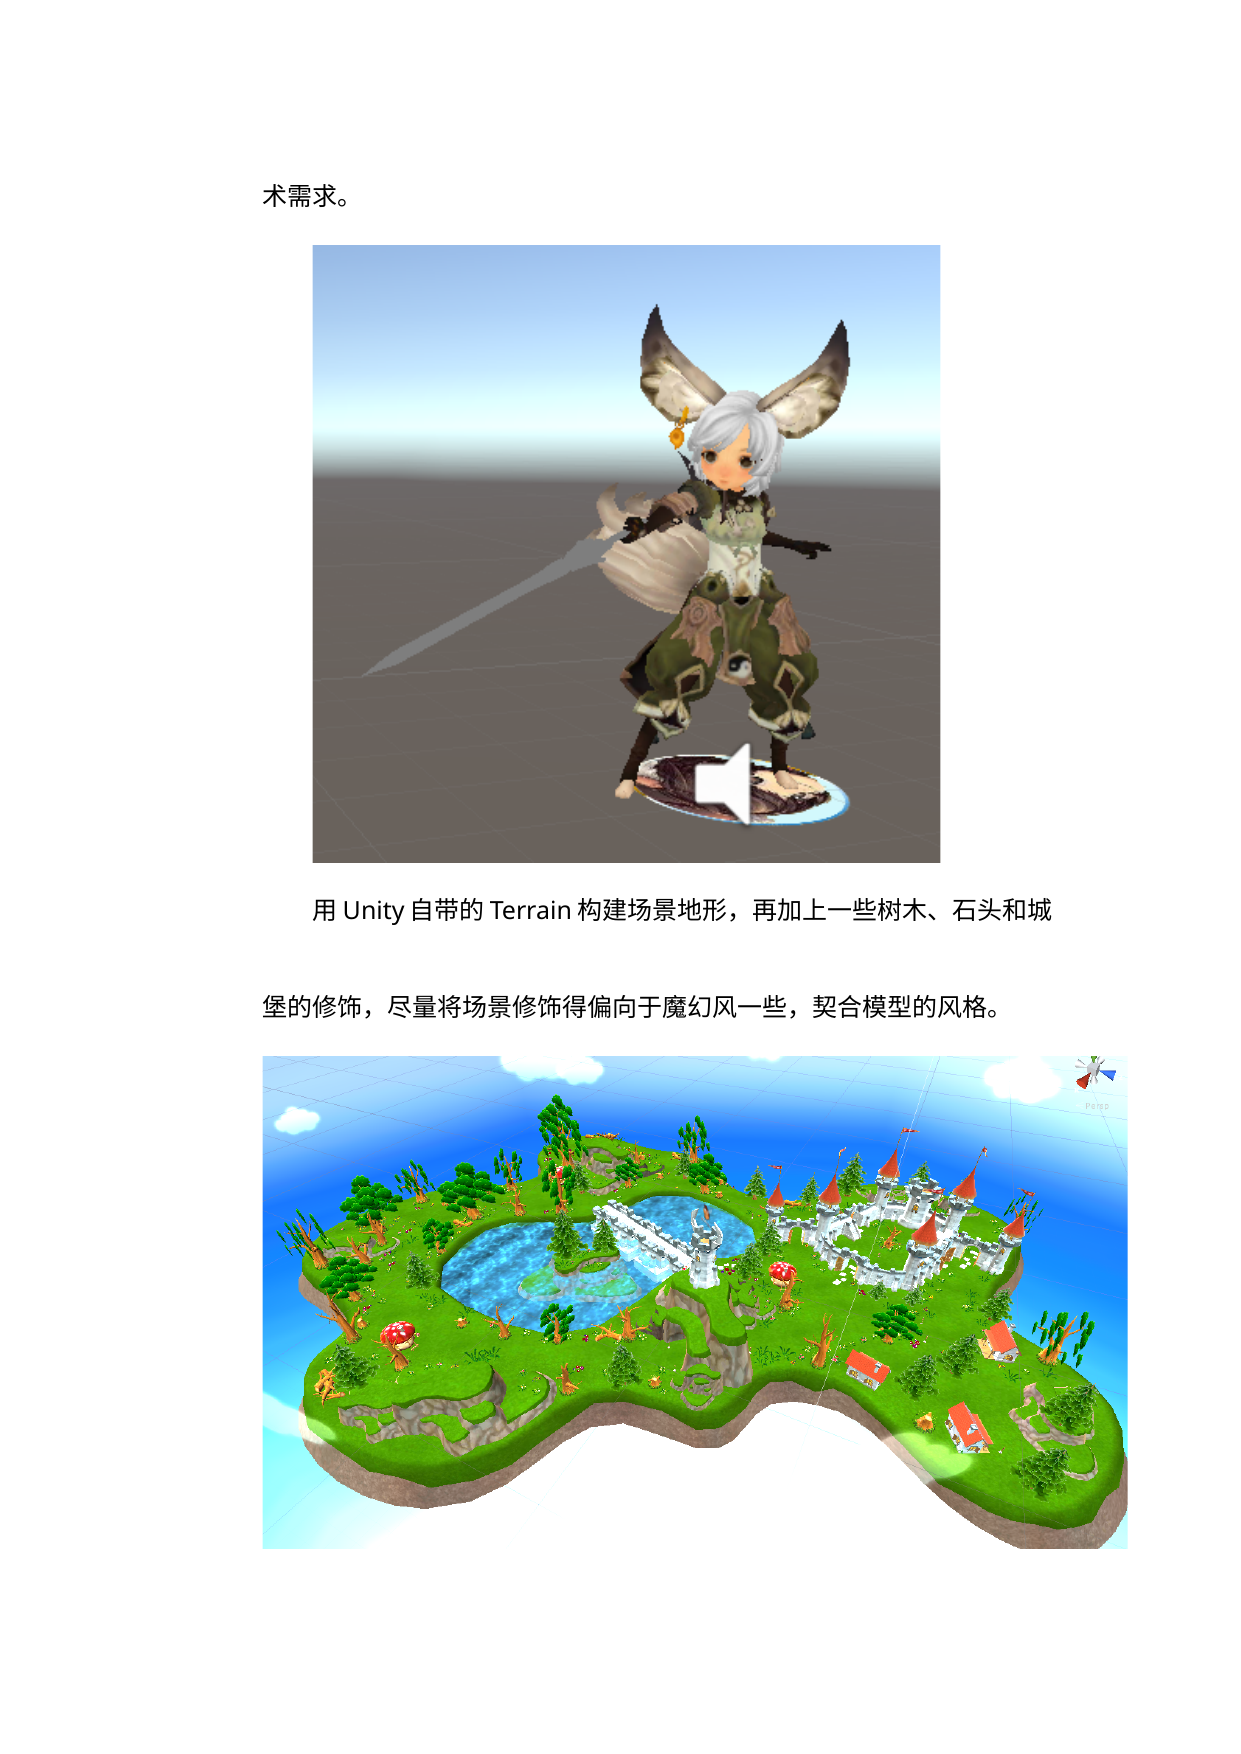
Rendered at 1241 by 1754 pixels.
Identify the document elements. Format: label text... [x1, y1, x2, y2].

list 用Unity自带的Terrain构建场景地形，再加上一些树木、石头和城堡的修饰，尽量将场景修饰得偏向于魔幻风一些，契合模型的风格。 [262, 876, 1053, 1038]
picture [262, 1056, 1128, 1549]
picture [312, 245, 941, 863]
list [262, 162, 1053, 227]
